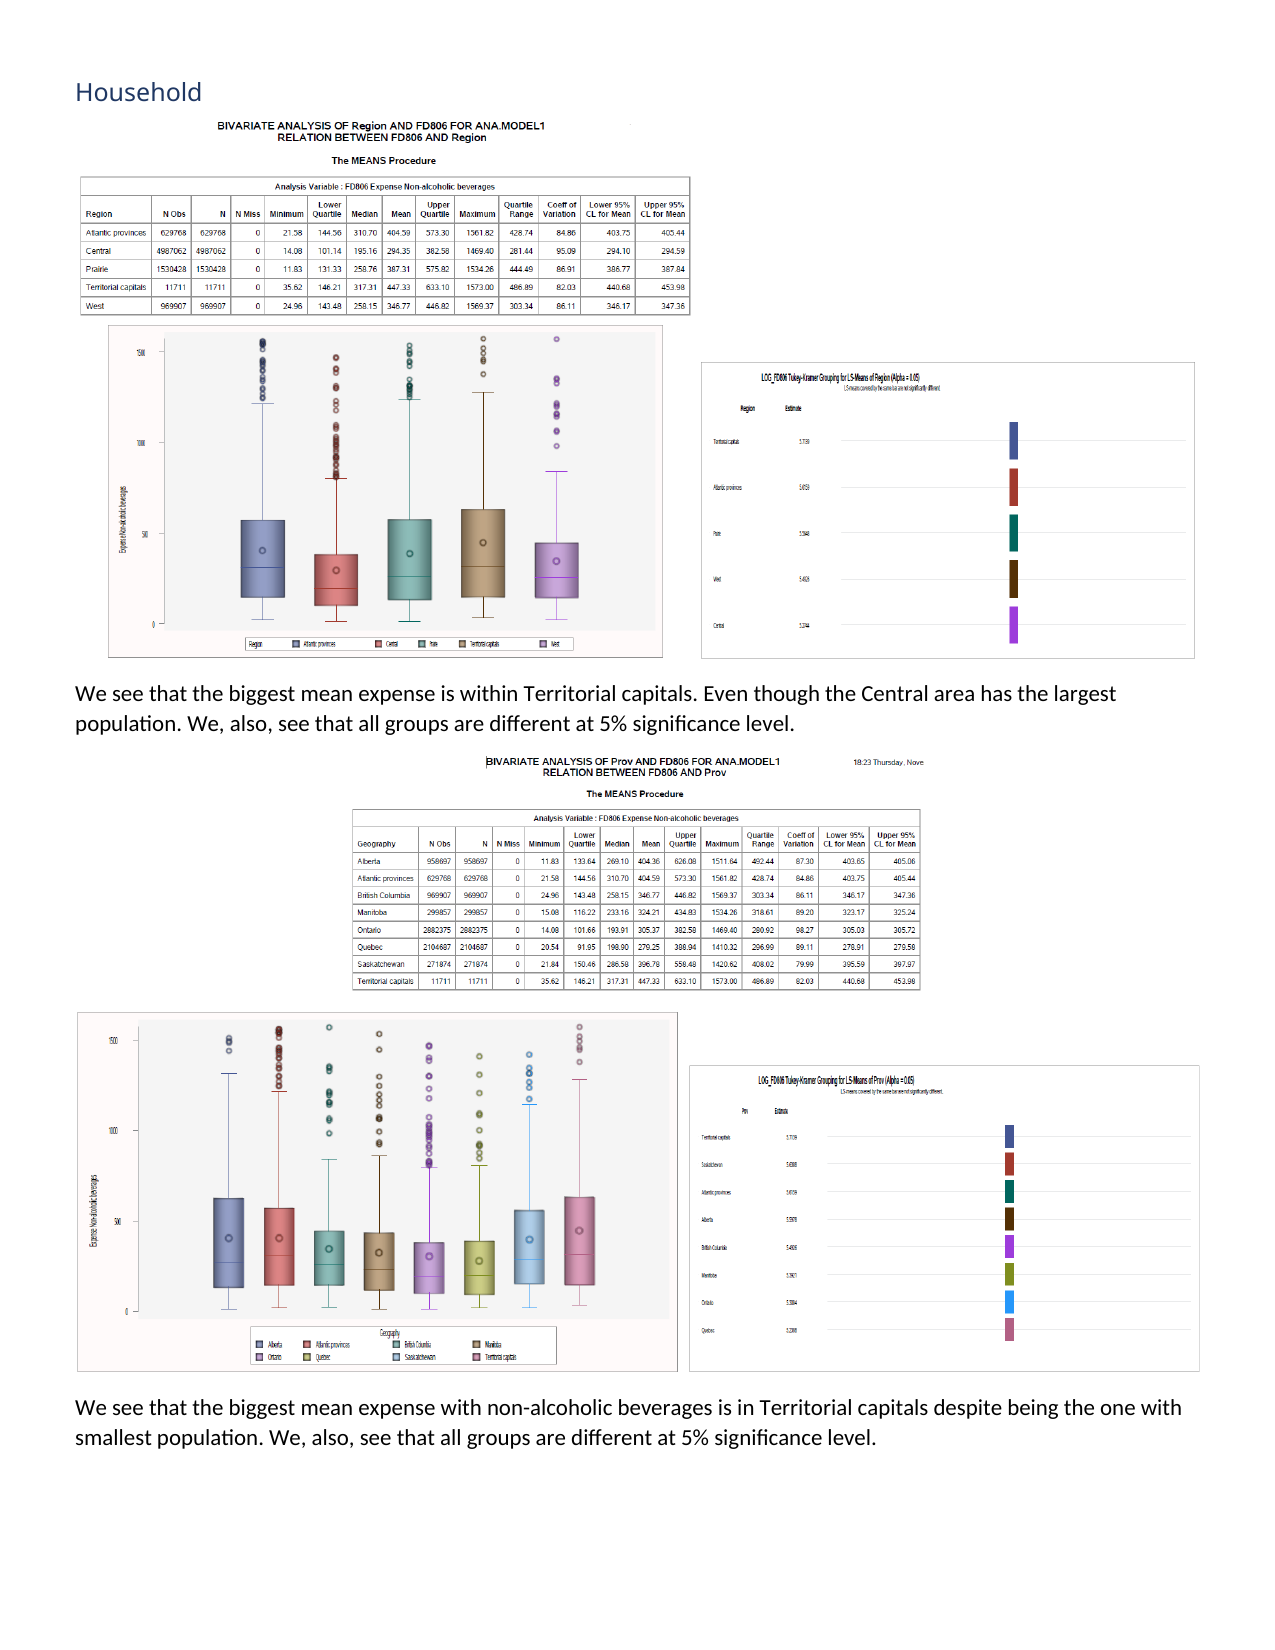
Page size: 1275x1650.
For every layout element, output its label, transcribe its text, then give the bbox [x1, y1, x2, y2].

picture [688, 1064, 1200, 1374]
picture [79, 111, 696, 660]
picture [701, 360, 1196, 660]
text We see that the biggest mean expense is within Territorial capitals. Even though the Central area has the largest population. We, also, see that all groups are different at 5% significance level. [75, 679, 1200, 737]
subtitle Household [75, 75, 1200, 109]
picture [351, 756, 924, 992]
picture [75, 1010, 679, 1374]
text We see that the biggest mean expense with non-alcoholic beverages is in Territorial capitals despite being the one with smallest population. We, also, see that all groups are different at 5% significance level. [75, 1393, 1200, 1451]
